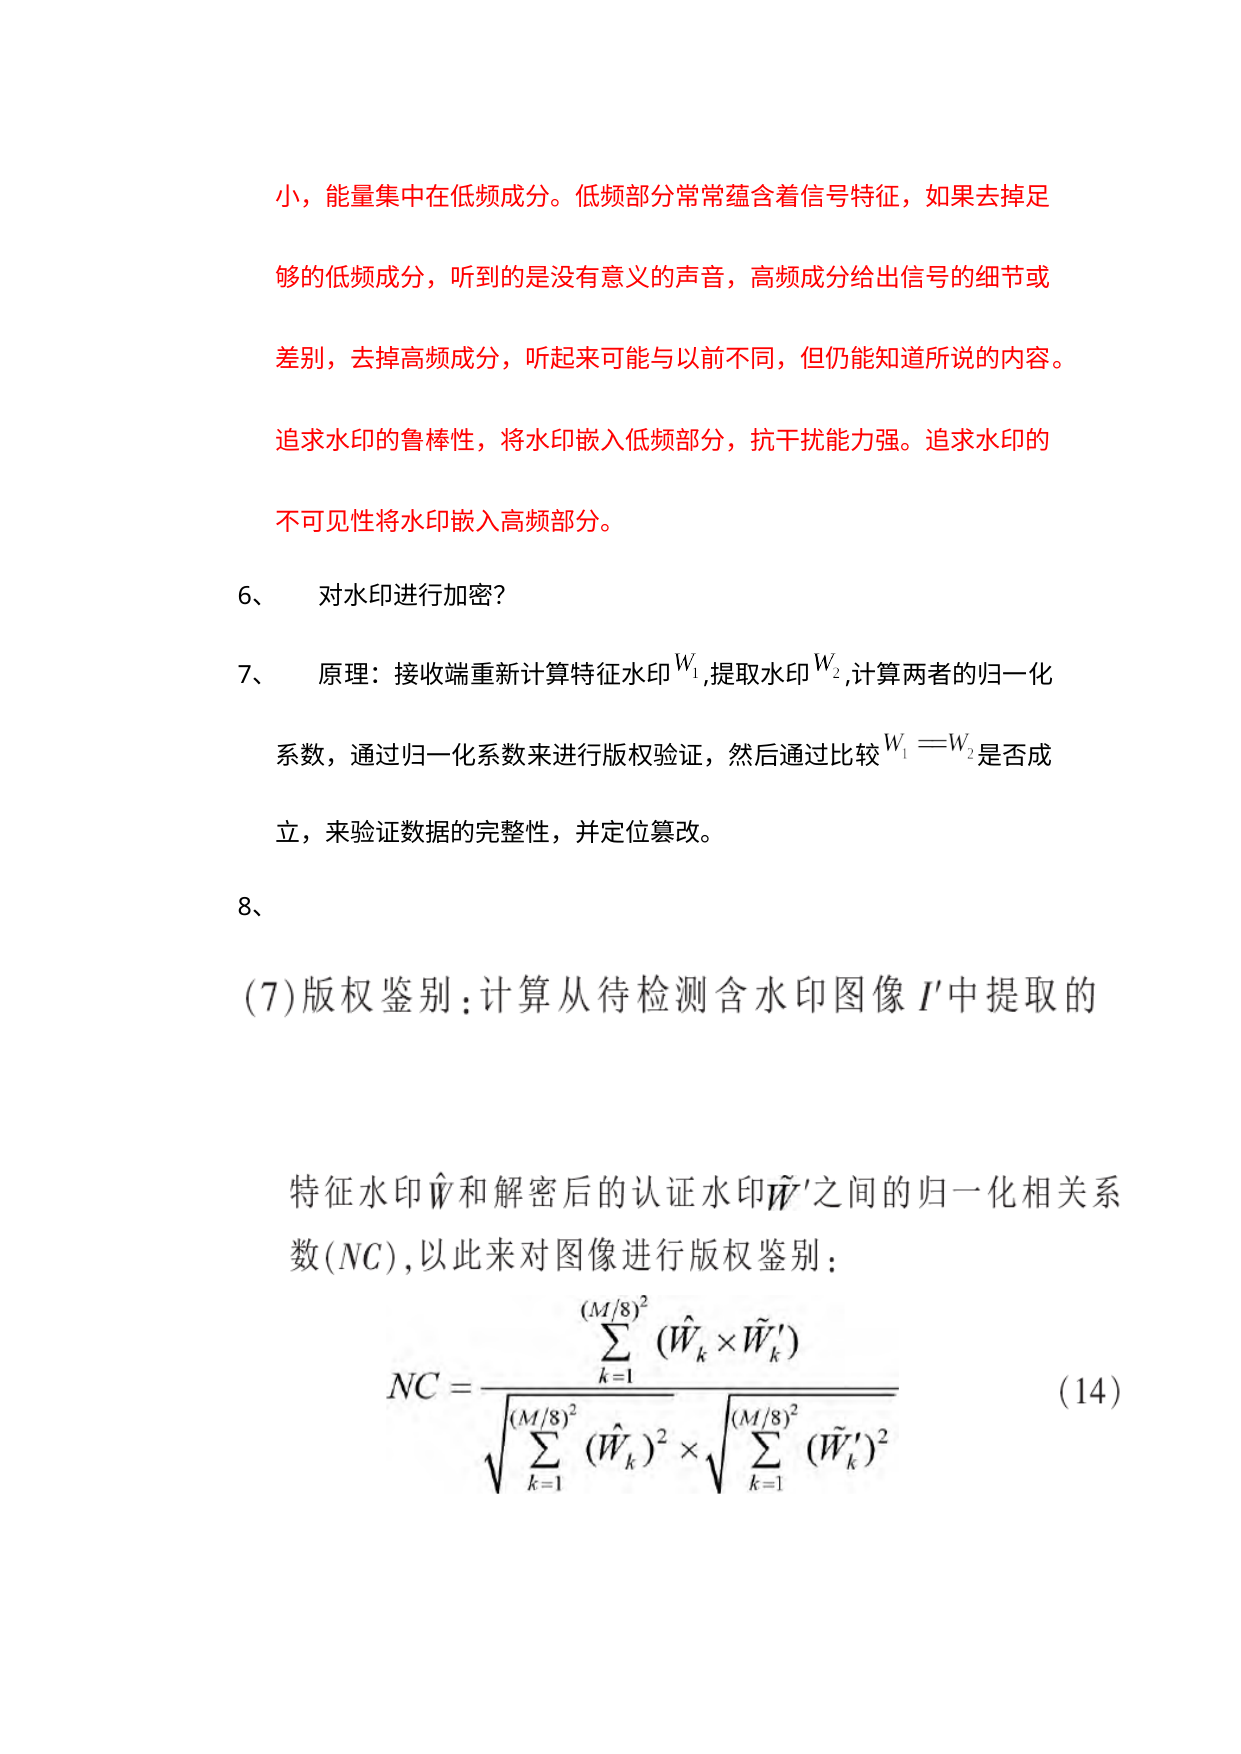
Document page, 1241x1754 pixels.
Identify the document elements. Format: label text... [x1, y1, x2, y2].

list 对水印进行加密？ [237, 561, 1053, 626]
list 原理：接收端重新计算特征水印,提取水印,计算两者的归一化系数，通过归一化系数来进行版权验证，然后通过比较是否成立，来验证数据的完整性，并定位篡改。 [237, 635, 1053, 863]
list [237, 162, 1053, 552]
picture [275, 1156, 1141, 1514]
picture [237, 961, 1103, 1052]
